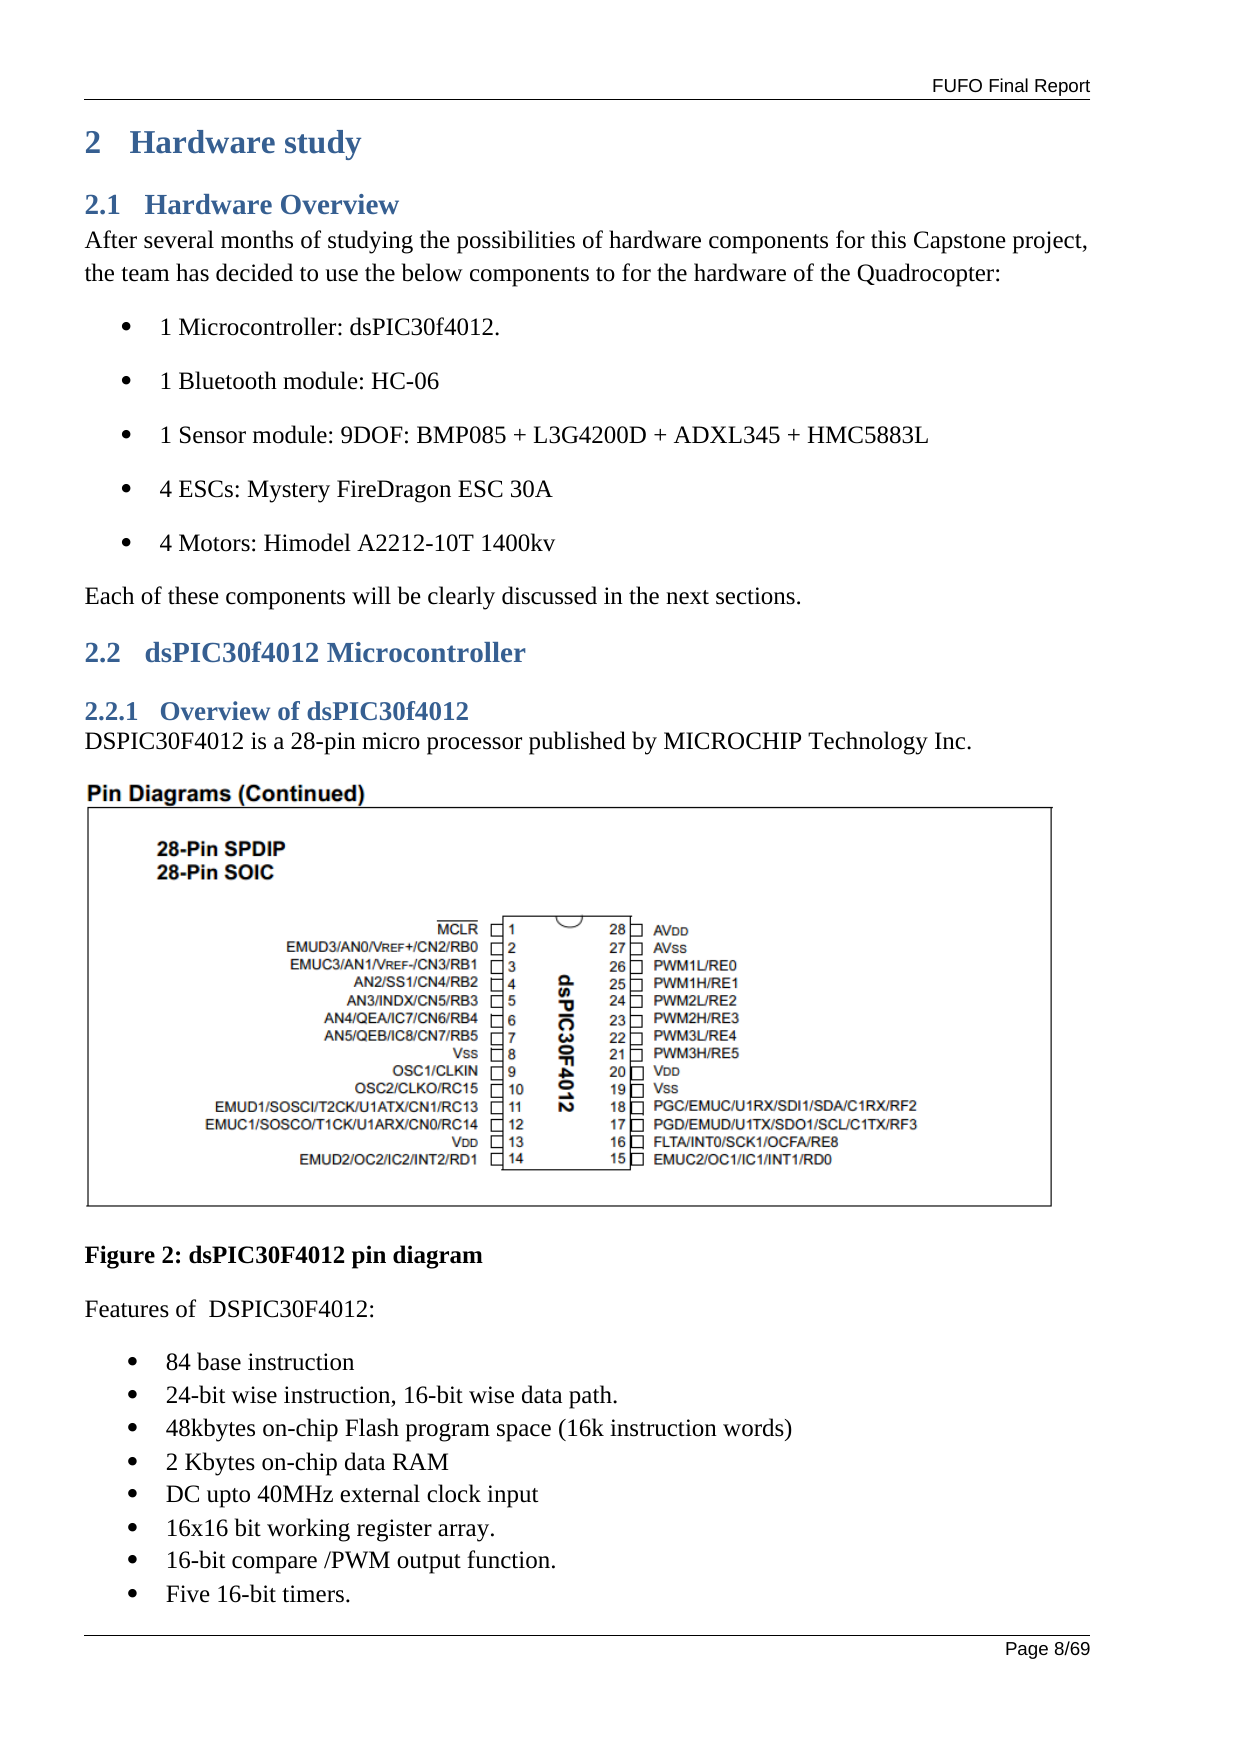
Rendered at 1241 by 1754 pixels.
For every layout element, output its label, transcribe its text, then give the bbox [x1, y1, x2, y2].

list 4 Motors: Himodel A2212-10T 1400kv [122, 528, 1090, 556]
text Each of these components will be clearly discussed in the next sections. [84, 581, 1090, 610]
text Figure 2: dsPIC30F4012 pin diagram [84, 1240, 1090, 1268]
text Features of DSPIC30F4012: [84, 1294, 1090, 1322]
subtitle dsPIC30f4012 Microcontroller [84, 635, 1090, 669]
list 84 base instruction [128, 1347, 1090, 1376]
subtitle Overview of dsPIC30f4012 [84, 695, 1090, 726]
list 1 Sensor module: 9DOF: BMP085 + L3G4200D + ADXL345 + HMC5883L [122, 420, 1090, 449]
list 16x16 bit working register array. [128, 1513, 1090, 1541]
list DC upto 40MHz external clock input [128, 1479, 1090, 1508]
list 24-bit wise instruction, 16-bit wise data path. [128, 1381, 1090, 1409]
list 4 ESCs: Mystery FireDragon ESC 30A [122, 474, 1090, 502]
text After several months of studying the possibilities of hardware components for this Capstone project, the team has decided to use the below components to for the hardware of the Quadrocopter: [84, 225, 1090, 287]
picture [84, 779, 1060, 1216]
subtitle Hardware study [84, 122, 1090, 160]
subtitle Hardware Overview [84, 187, 1090, 220]
list 16-bit compare /PWM output function. [128, 1546, 1090, 1574]
text DSPIC30F4012 is a 28-pin micro processor published by MICROCHIP Technology Inc. [84, 726, 1090, 754]
list 2 Kbytes on-chip data RAM [128, 1447, 1090, 1475]
list Five 16-bit timers. [128, 1579, 1090, 1607]
list 48kbytes on-chip Flash program space (16k instruction words) [128, 1413, 1090, 1442]
list 1 Microcontroller: dsPIC30f4012. [122, 312, 1090, 341]
list 1 Bluetooth module: HC-06 [122, 366, 1090, 395]
